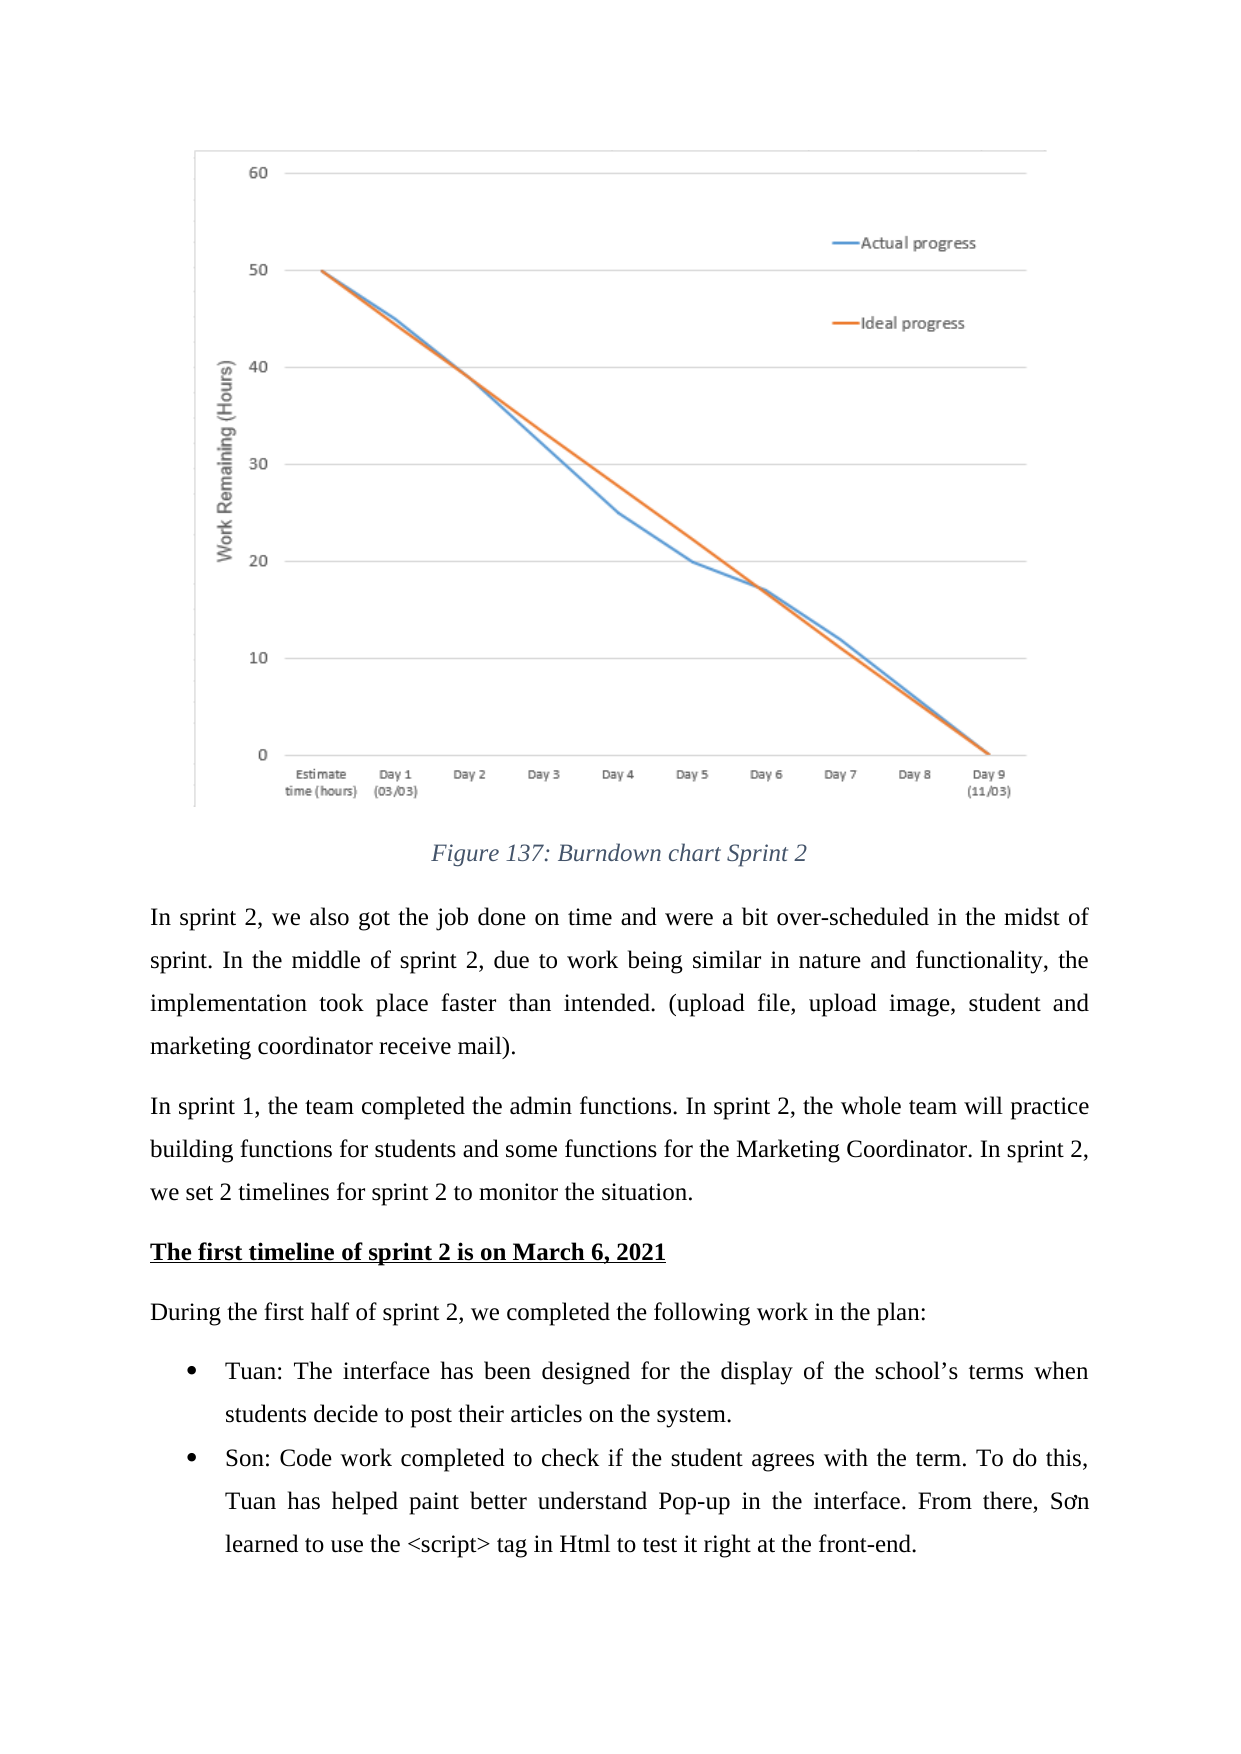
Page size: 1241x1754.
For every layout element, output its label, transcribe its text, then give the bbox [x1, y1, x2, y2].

text The first timeline of sprint 2 is on March 6, 2021 [150, 1237, 1090, 1266]
text Figure 137: Burndown chart Sprint 2 [150, 838, 1090, 866]
list Tuan: The interface has been designed for the display of the school’s terms when students decide to post their articles on the system. [187, 1356, 1090, 1428]
list Son: Code work completed to check if the student agrees with the term. To do this, Tuan has helped paint better understand Pop-up in the interface. From there, Sơn learned to use the <script> tag in Html to test it right at the front-end. [187, 1443, 1090, 1558]
picture [193, 150, 1047, 807]
text In sprint 1, the team completed the admin functions. In sprint 2, the whole team will practice building functions for students and some functions for the Marketing Coordinator. In sprint 2, we set 2 timelines for sprint 2 to monitor the situation. [150, 1091, 1090, 1206]
text In sprint 2, we also got the job done on time and were a bit over-scheduled in the midst of sprint. In the middle of sprint 2, due to work being similar in nature and functionality, the implementation took place faster than intended. (upload file, upload image, student and marketing coordinator receive mail). [150, 902, 1090, 1060]
text During the first half of sprint 2, we completed the following work in the plan: [150, 1297, 1090, 1325]
